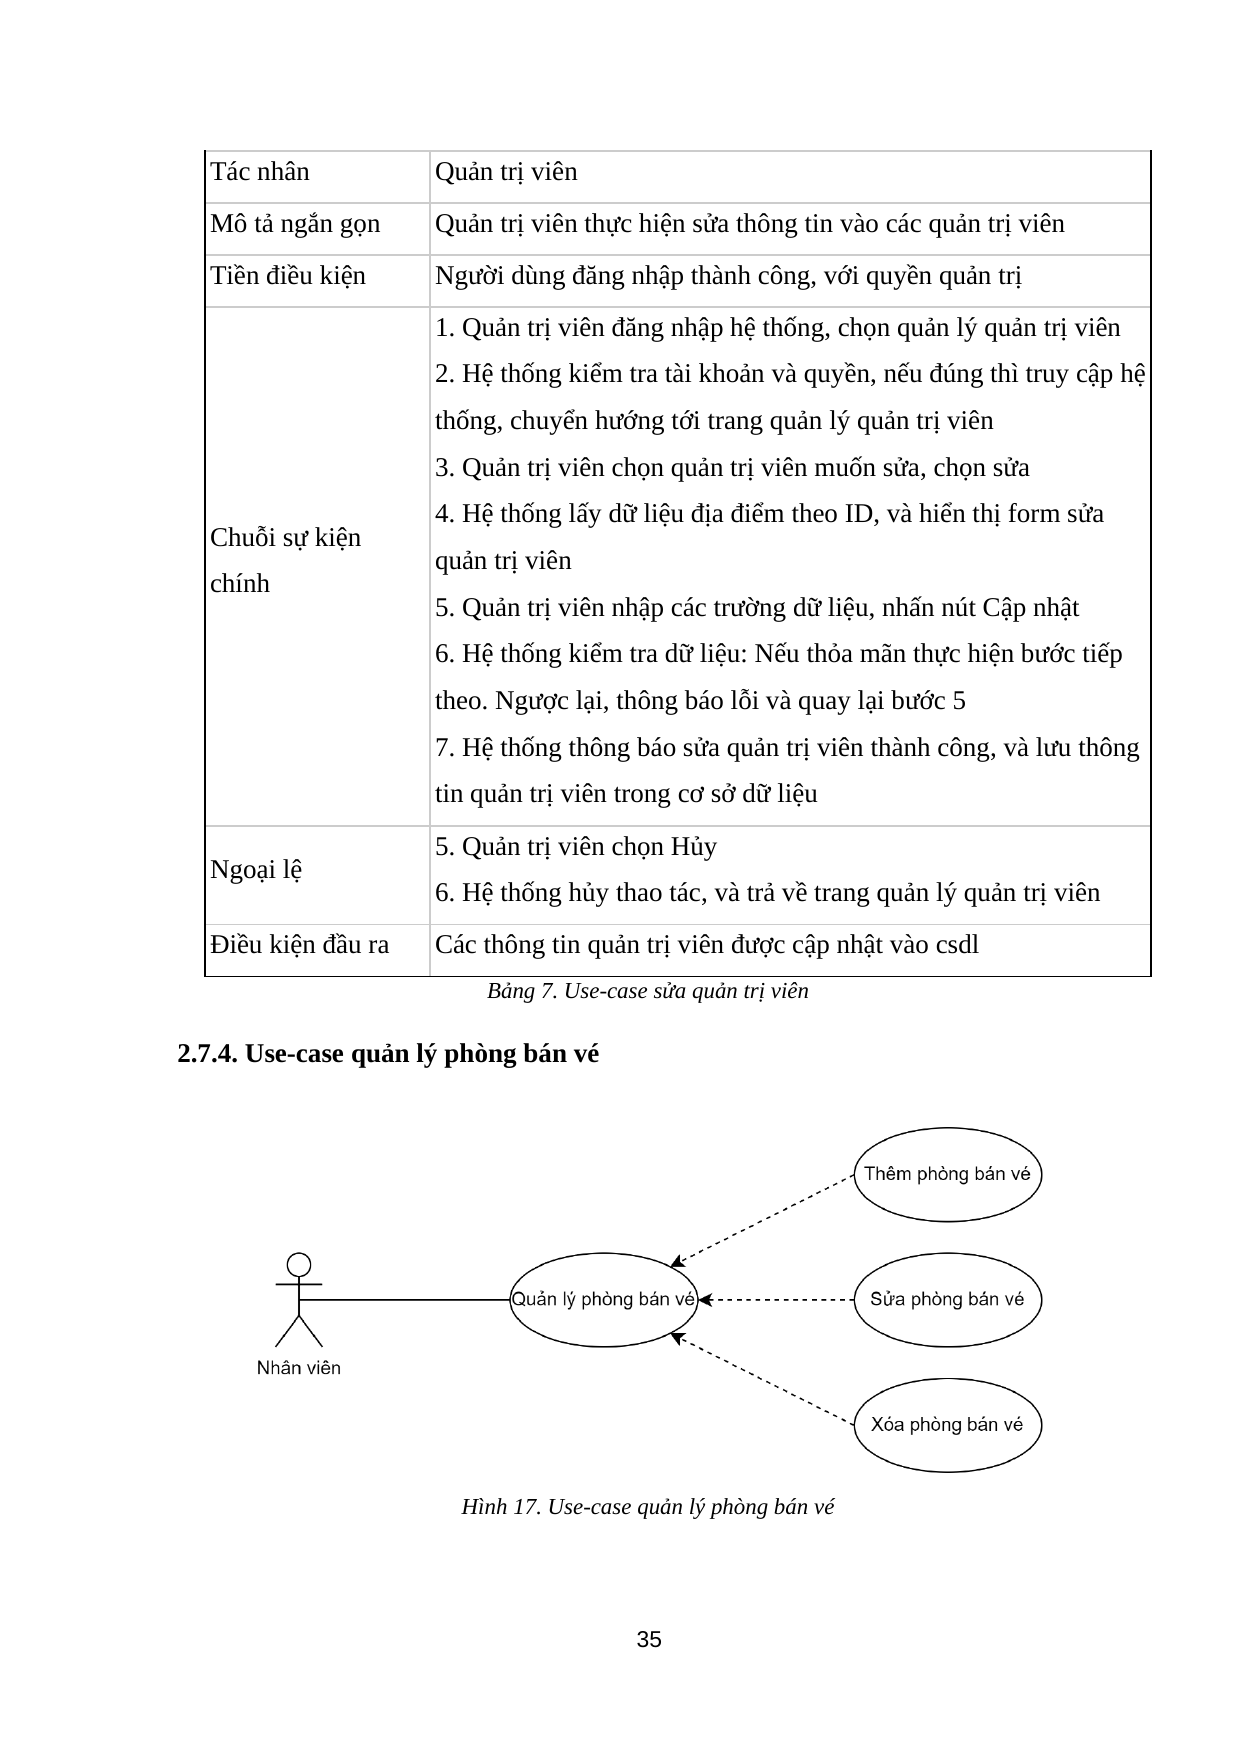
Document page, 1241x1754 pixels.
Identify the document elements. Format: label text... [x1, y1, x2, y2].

table_cell 1. Quản trị viên đăng nhập hệ thống, chọn quản lý quản trị viên 2. Hệ thống kiểm tra tài khoản và quyền, nếu đúng thì truy cập hệ thống, chuyển hướng tới trang quản lý quản trị viên 3. Quản trị viên chọn quản trị viên muốn sửa, chọn sửa 4. Hệ thống lấy dữ liệu địa điểm theo ID, và hiển thị form sửa quản trị viên 5. Quản trị viên nhập các trường dữ liệu, nhấn nút Cập nhật 6. Hệ thống kiểm tra dữ liệu: Nếu thỏa mãn thực hiện bước tiếp theo. Ngược lại, thông báo lỗi và quay lại bước 5 7. Hệ thống thông báo sửa quản trị viên thành công, và lưu thông tin quản trị viên trong cơ sở dữ liệu [431, 308, 1150, 825]
text Hình 17. Use-case quản lý phòng bán vé [177, 1493, 1121, 1520]
table_cell Tác nhân [206, 152, 429, 202]
table_cell Quản trị viên thực hiện sửa thông tin vào các quản trị viên [431, 204, 1150, 254]
table_cell Quản trị viên [431, 152, 1150, 202]
table_cell 5. Quản trị viên chọn Hủy 6. Hệ thống hủy thao tác, và trả về trang quản lý quản trị viên [431, 827, 1150, 924]
table_cell Người dùng đăng nhập thành công, với quyền quản trị [431, 256, 1150, 306]
picture [240, 1111, 1058, 1490]
table_cell Tiền điều kiện [206, 256, 429, 306]
text Bảng 7. Use-case sửa quản trị viên [177, 977, 1121, 1004]
table_cell Ngoại lệ [206, 827, 429, 924]
table_cell Chuỗi sự kiện chính [206, 308, 429, 825]
subtitle 2.7.4. Use-case quản lý phòng bán vé [177, 1037, 1121, 1068]
table_cell Các thông tin quản trị viên được cập nhật vào csdl [431, 925, 1150, 976]
table_cell Mô tả ngắn gọn [206, 204, 429, 254]
table_cell Điều kiện đầu ra [206, 925, 429, 976]
